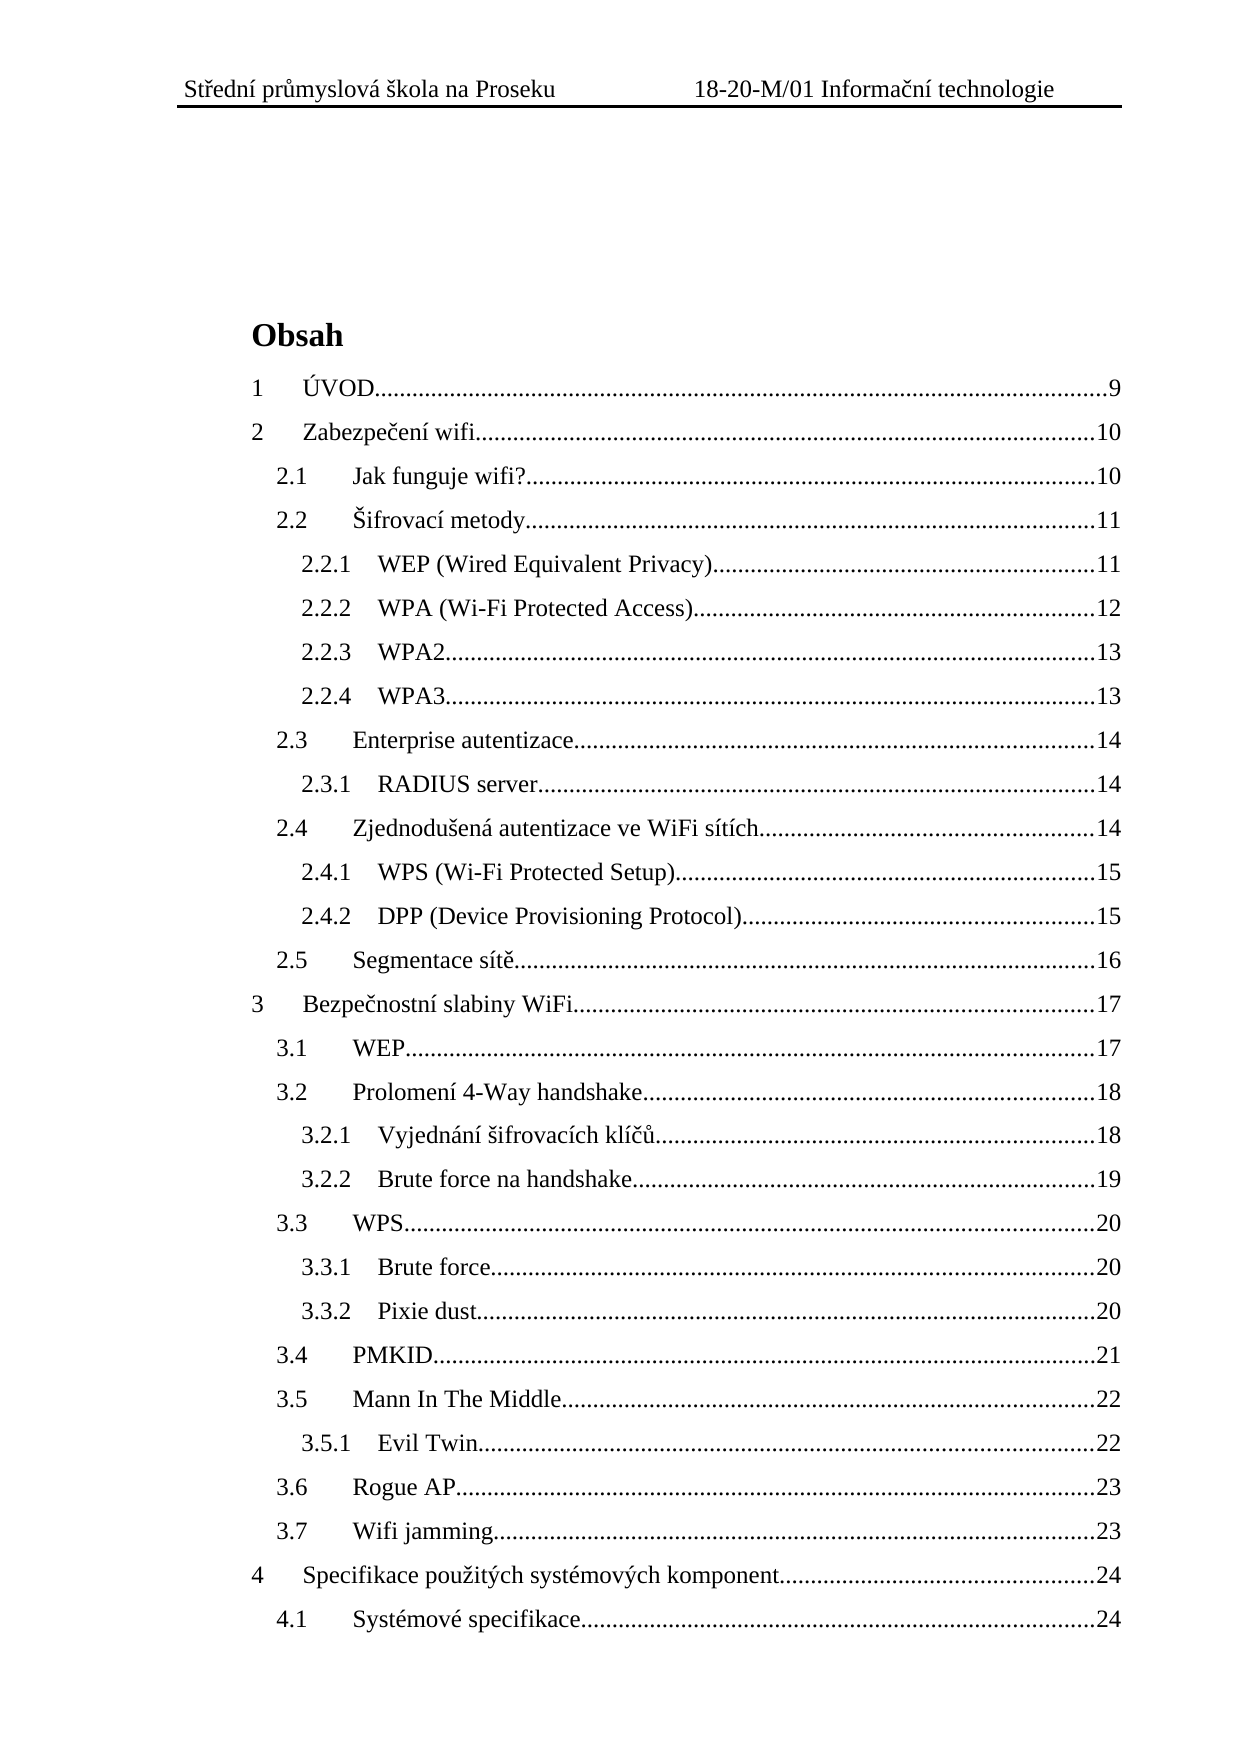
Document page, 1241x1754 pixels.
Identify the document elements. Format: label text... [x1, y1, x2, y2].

text 3.3.1 Brute force 20 [227, 1252, 1122, 1281]
text 3.5.1 Evil Twin 22 [227, 1428, 1122, 1457]
text 2 Zabezpečení wifi 10 [177, 417, 1122, 446]
text 2.2.2 WPA (Wi-Fi Protected Access) 12 [227, 593, 1122, 622]
text 4 Specifikace použitých systémových komponent 24 [177, 1560, 1122, 1589]
text 3.4 PMKID 21 [202, 1340, 1122, 1369]
text 3.5 Mann In The Middle 22 [202, 1384, 1122, 1413]
text 2.2.3 WPA2 13 [227, 637, 1122, 666]
text 2.2.1 WEP (Wired Equivalent Privacy) 11 [227, 549, 1122, 578]
text 3.3 WPS 20 [202, 1208, 1122, 1237]
text 2.5 Segmentace sítě 16 [202, 945, 1122, 973]
text 3.1 WEP 17 [202, 1033, 1122, 1061]
text 3.2.2 Brute force na handshake 19 [227, 1164, 1122, 1193]
text 3.2 Prolomení 4-Way handshake 18 [202, 1077, 1122, 1105]
text 3.7 Wifi jamming 23 [202, 1516, 1122, 1545]
text 2.4.2 DPP (Device Provisioning Protocol) 15 [227, 901, 1122, 929]
text 3.2.1 Vyjednání šifrovacích klíčů 18 [227, 1121, 1122, 1149]
text 2.3.1 RADIUS server 14 [227, 769, 1122, 798]
text 1 ÚVOD 9 [177, 373, 1122, 402]
text Obsah [177, 316, 1122, 354]
text 3.3.2 Pixie dust 20 [227, 1296, 1122, 1325]
text 3 Bezpečnostní slabiny WiFi 17 [177, 989, 1122, 1017]
text 3.6 Rogue AP 23 [202, 1472, 1122, 1501]
text 2.3 Enterprise autentizace 14 [202, 725, 1122, 754]
text 2.4.1 WPS (Wi-Fi Protected Setup) 15 [227, 857, 1122, 886]
text 2.1 Jak funguje wifi? 10 [202, 461, 1122, 490]
text 2.4 Zjednodušená autentizace ve WiFi sítích 14 [202, 813, 1122, 842]
text 4.1 Systémové specifikace 24 [202, 1604, 1122, 1633]
text 2.2.4 WPA3 13 [227, 681, 1122, 710]
text 2.2 Šifrovací metody 11 [202, 505, 1122, 534]
